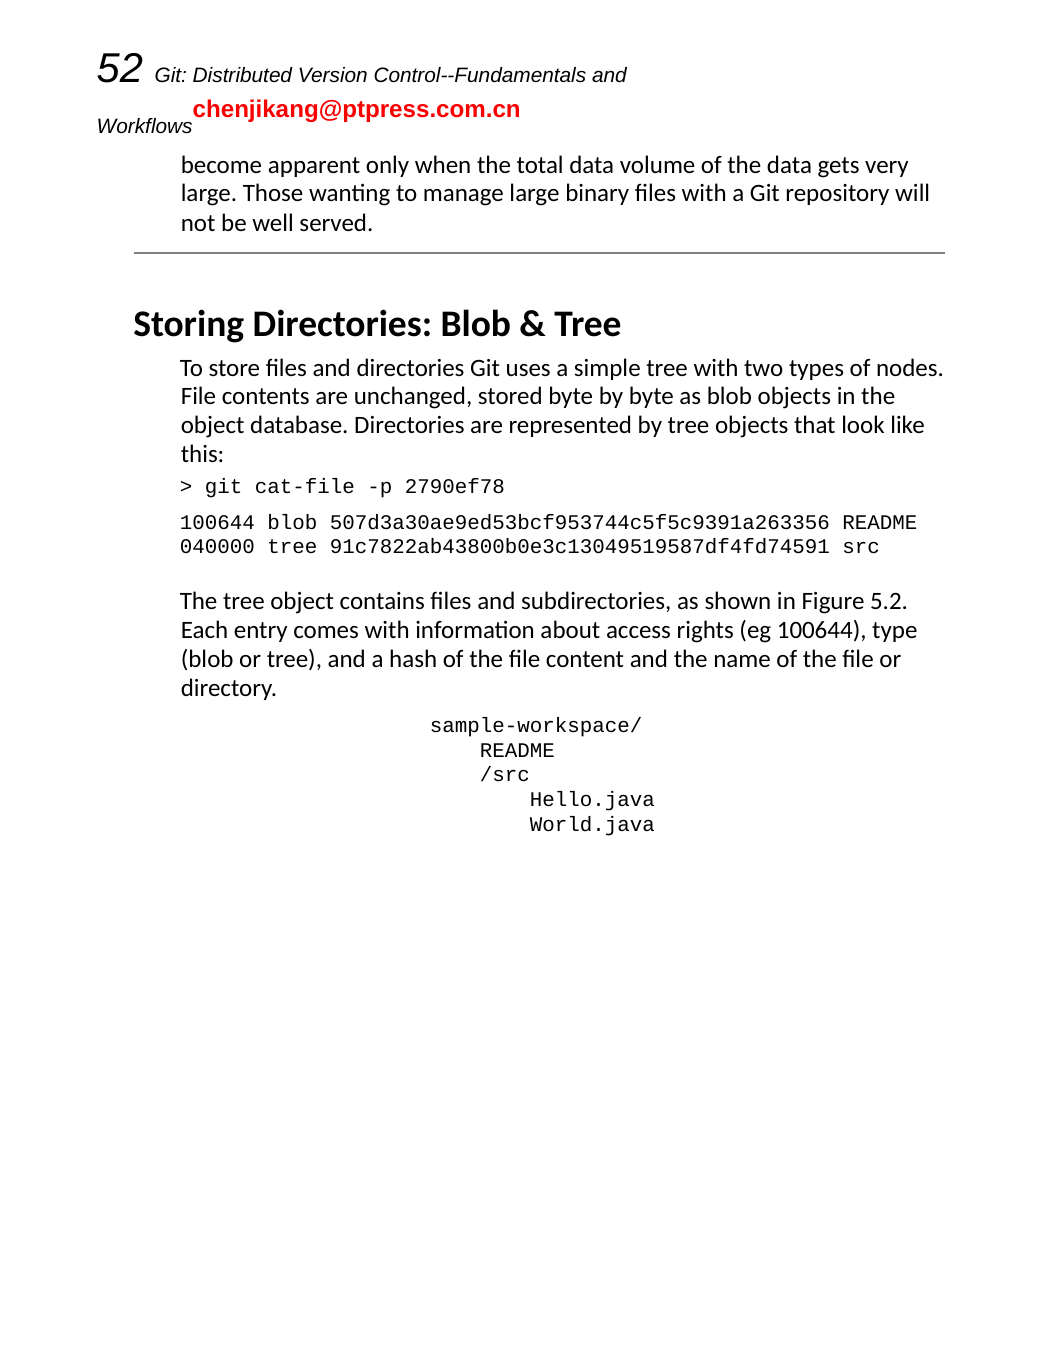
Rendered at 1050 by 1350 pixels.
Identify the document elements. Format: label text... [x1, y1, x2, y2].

text sample-workspace/ [179, 715, 950, 739]
text README [179, 740, 950, 763]
text The tree object contains files and subdirectories, as shown in Figure 5.2. Each entry comes with information about access rights (eg 100644), type (blob or tree), and a hash of the file content and the name of the file or directory. [179, 587, 958, 703]
text 040000 tree 91c7822ab43800b0e3c13049519587df4fd74591 src [179, 537, 950, 560]
text To store files and directories Git uses a simple tree with two types of nodes. File contents are unchanged, stored byte by byte as blob objects in the object database. Directories are represented by tree objects that look like this: [179, 353, 958, 469]
text Hello.java [179, 789, 950, 813]
text > git cat-file -p 2790ef78 [179, 476, 950, 500]
text World.java [179, 814, 950, 837]
text 100644 blob 507d3a30ae9ed53bcf953744c5f5c9391a263356 README [179, 512, 950, 536]
text /src [179, 764, 950, 788]
subtitle Storing Directories: Blob & Tree [133, 299, 917, 345]
